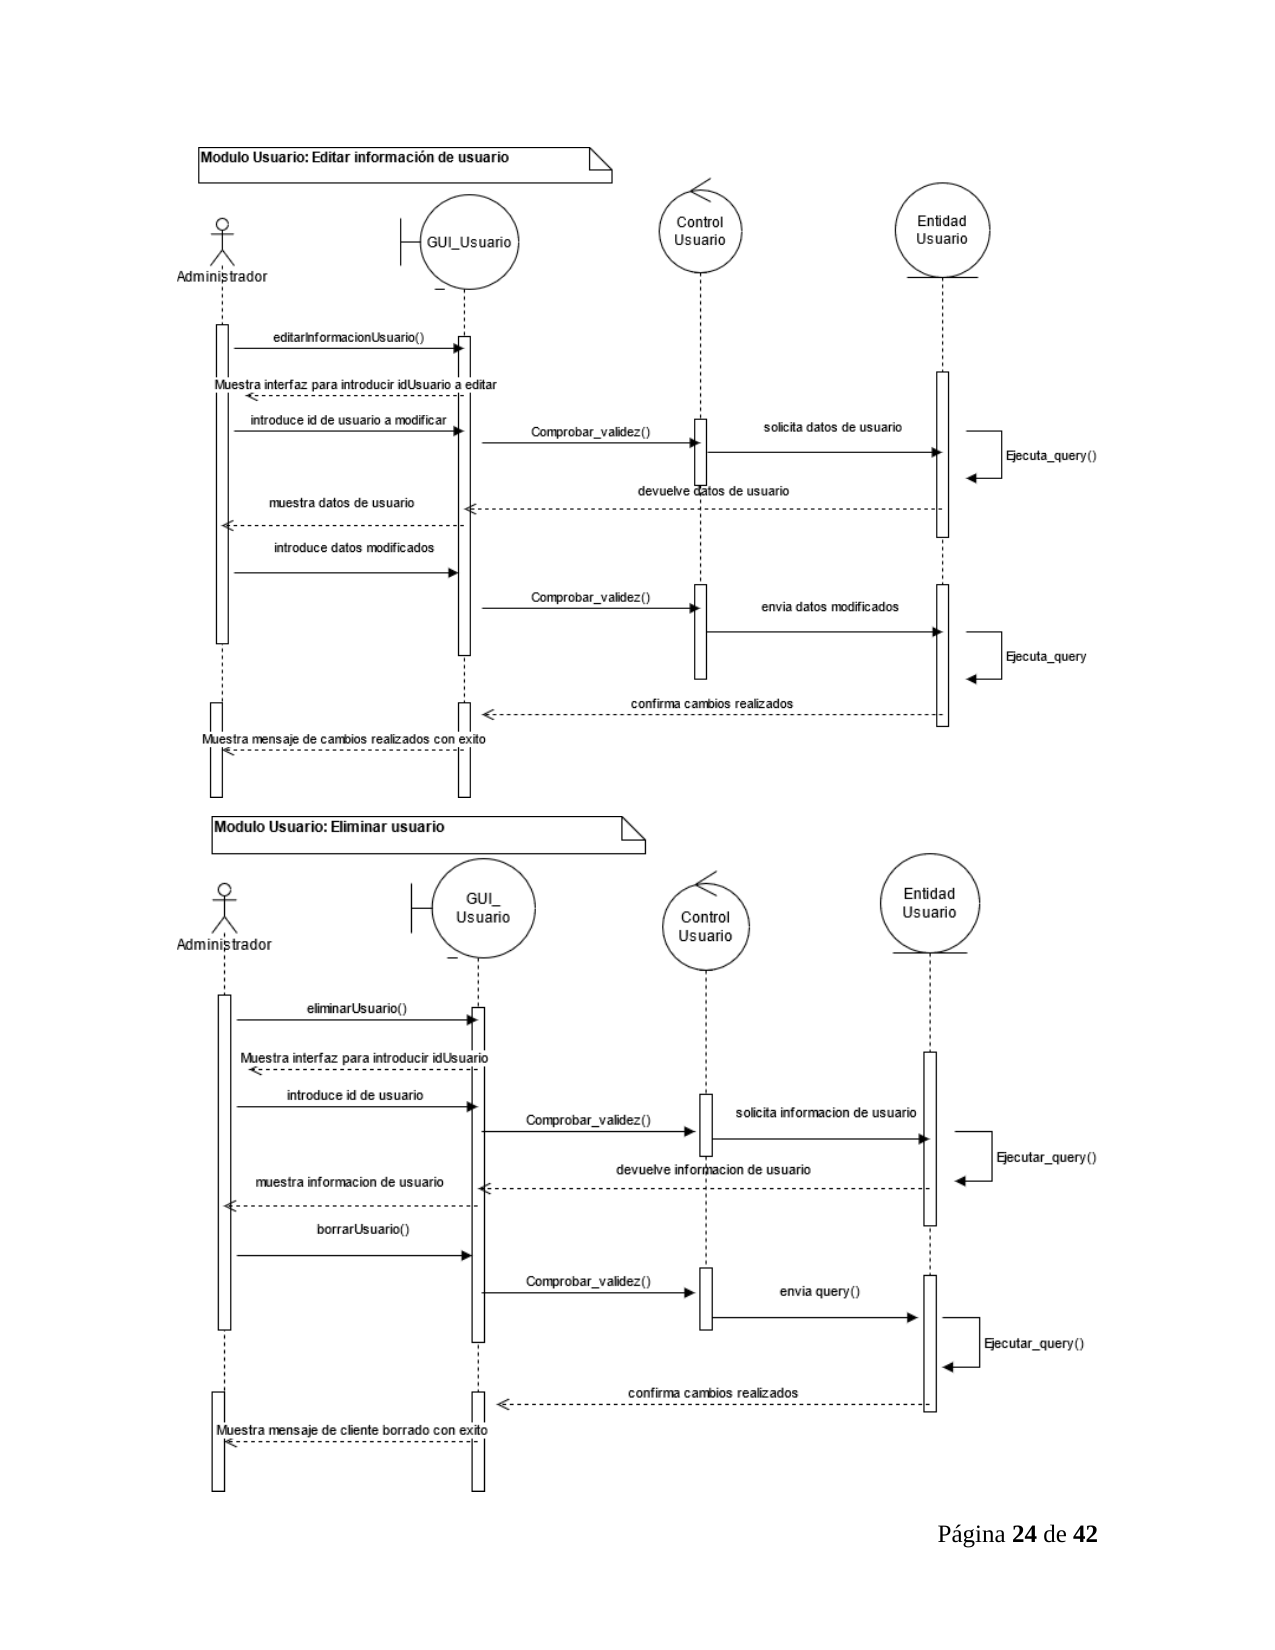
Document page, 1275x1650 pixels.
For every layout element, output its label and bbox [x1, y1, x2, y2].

picture [177, 816, 1098, 1492]
picture [177, 147, 1098, 798]
